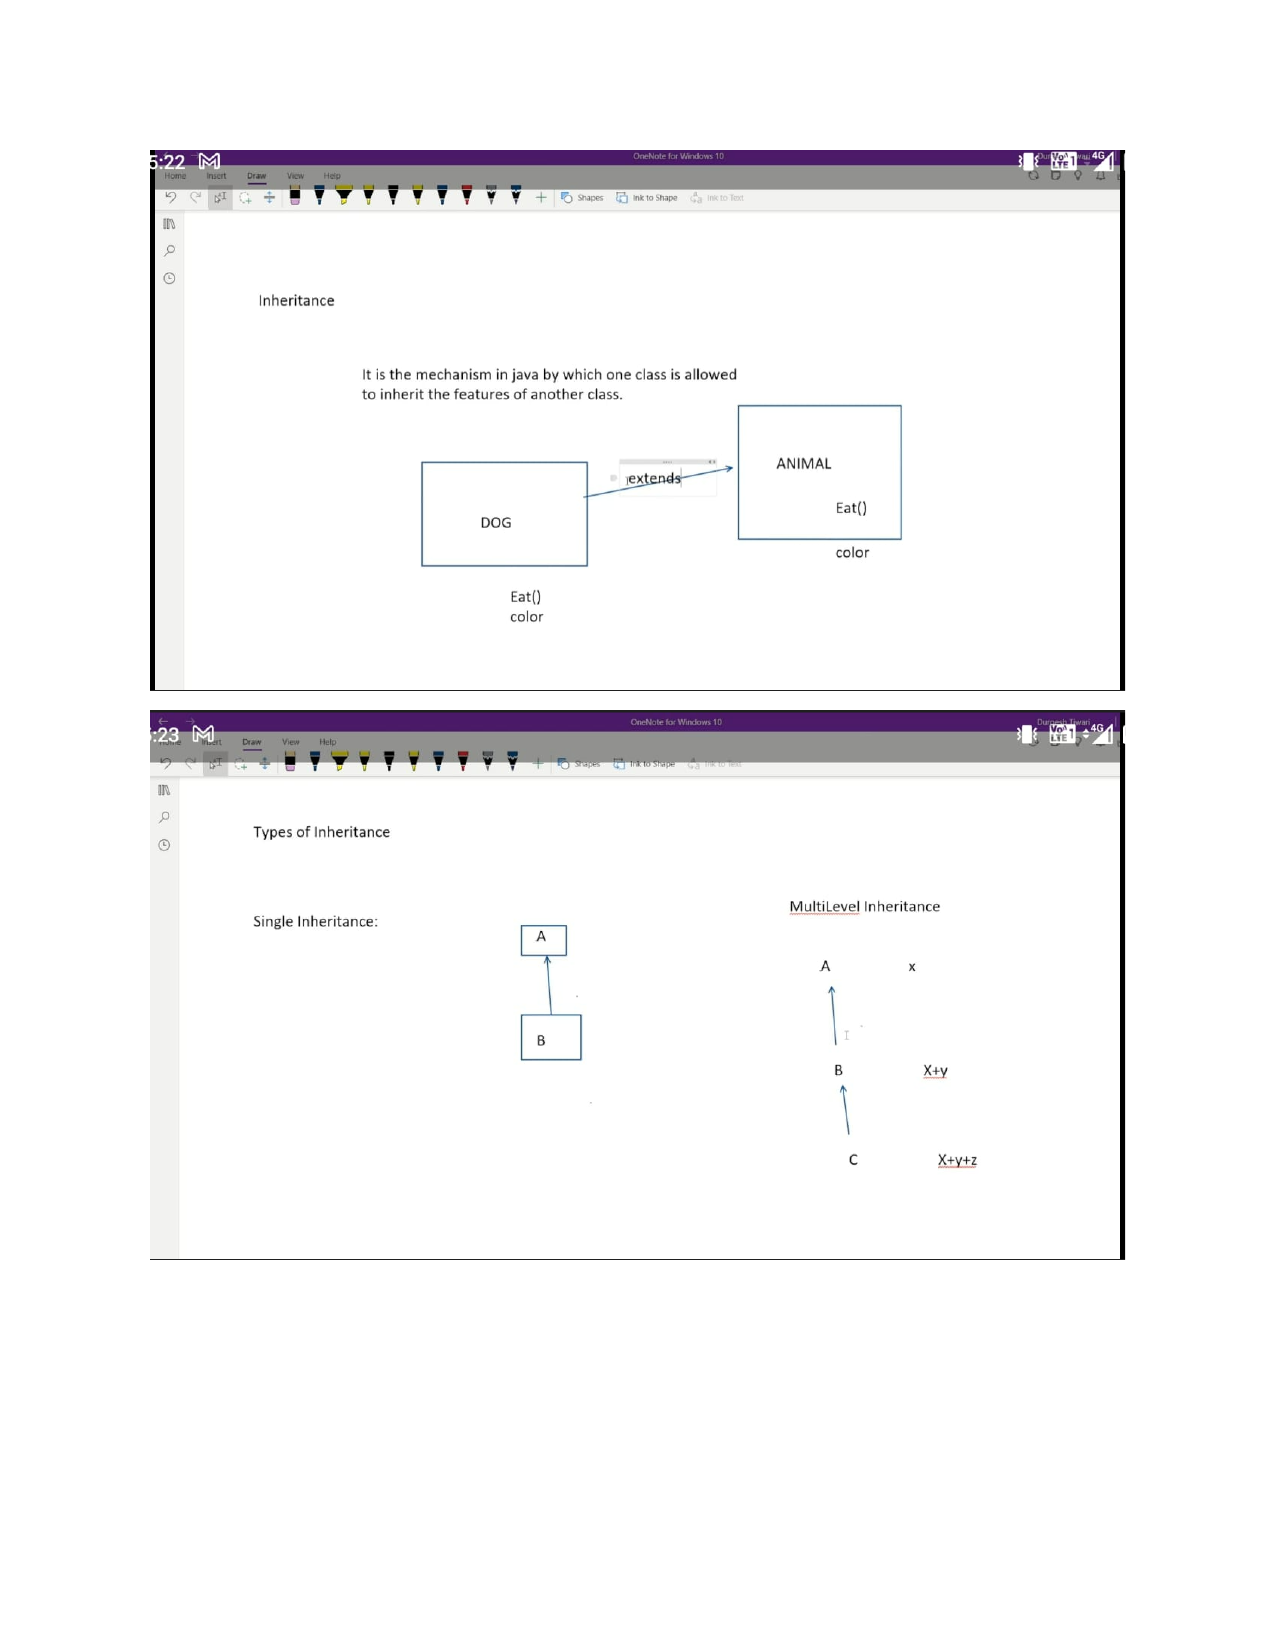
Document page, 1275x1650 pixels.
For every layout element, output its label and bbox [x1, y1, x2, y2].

picture [150, 150, 1125, 691]
picture [150, 710, 1125, 1260]
